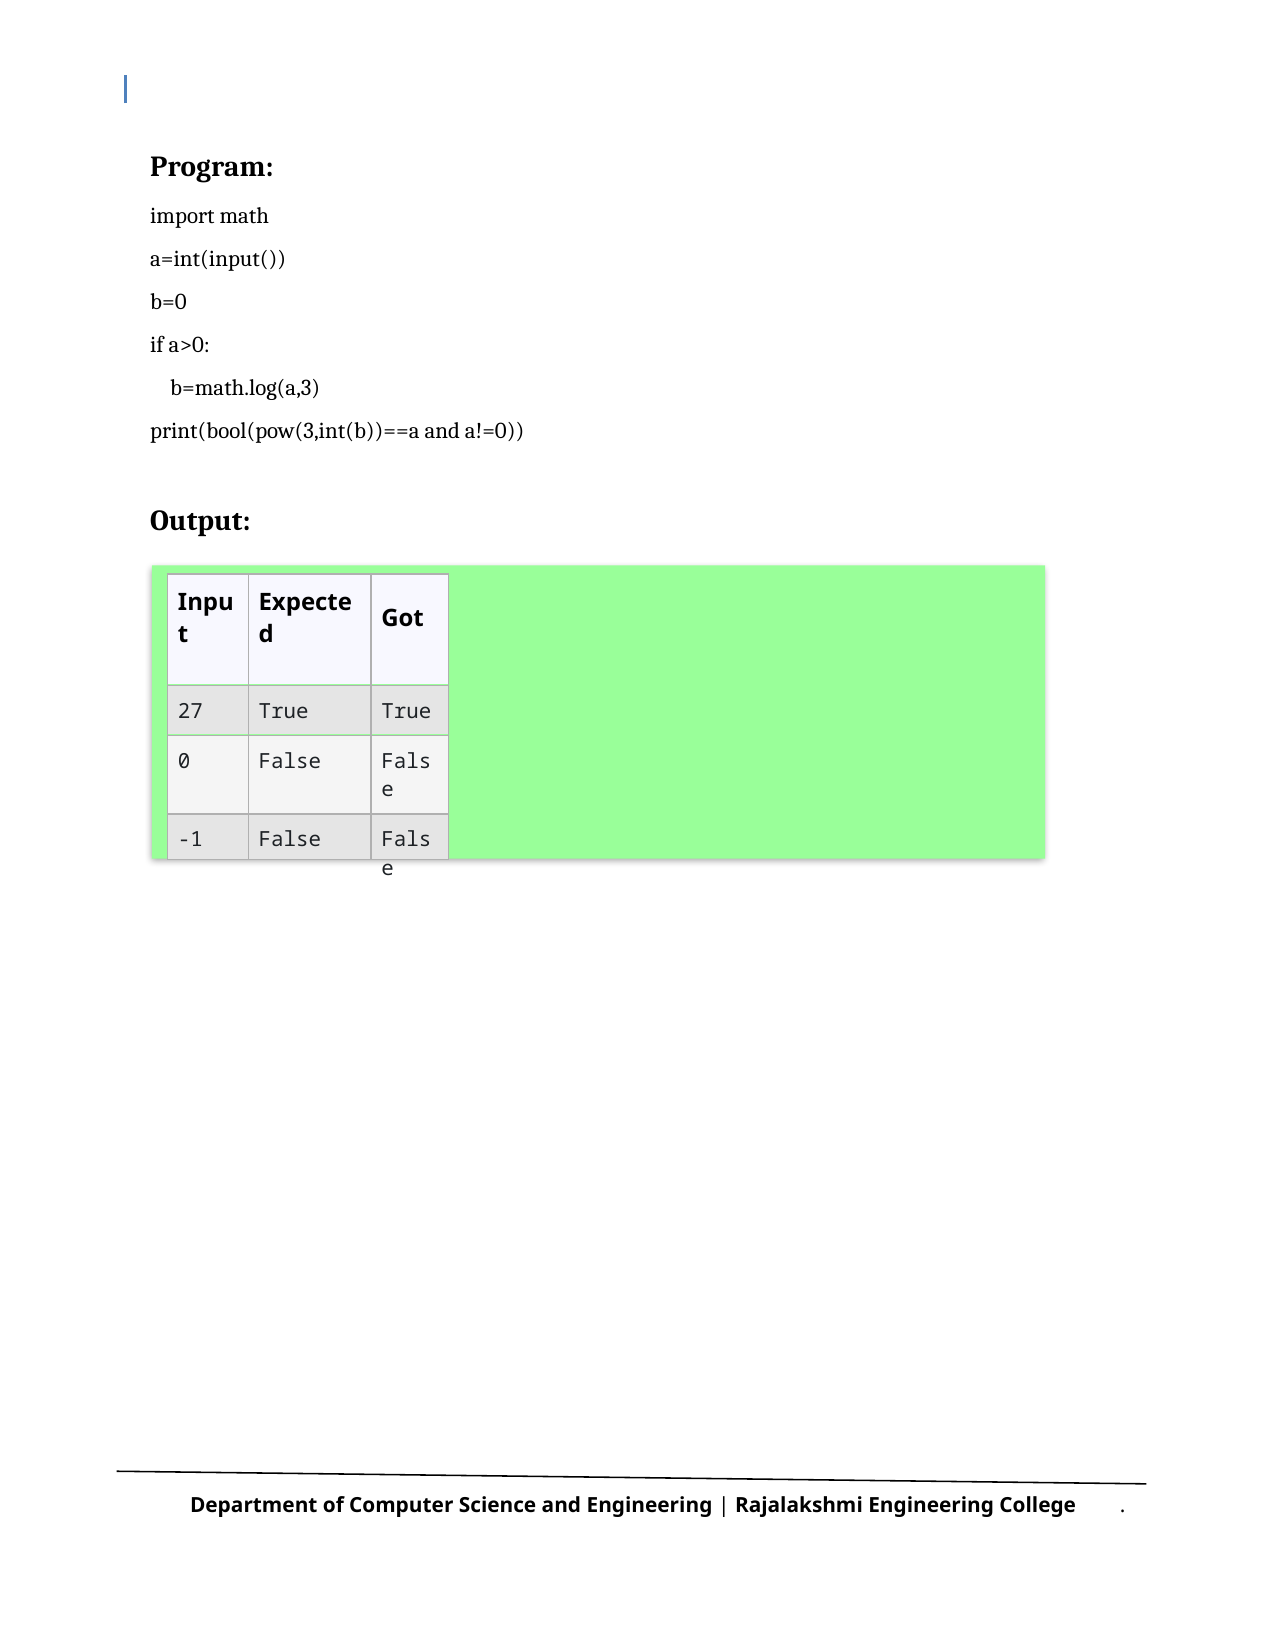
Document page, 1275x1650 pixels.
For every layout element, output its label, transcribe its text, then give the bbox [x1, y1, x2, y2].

subtitle b=math.log(a,3) [150, 375, 1125, 401]
subtitle import math [150, 203, 1125, 229]
subtitle if a>0: [150, 332, 1125, 358]
subtitle b=0 [150, 289, 1125, 315]
text Program: [150, 150, 1125, 183]
text Output: [150, 504, 1125, 537]
subtitle a=int(input()) [150, 246, 1125, 272]
subtitle print(bool(pow(3,int(b))==a and a!=0)) [150, 418, 1125, 444]
